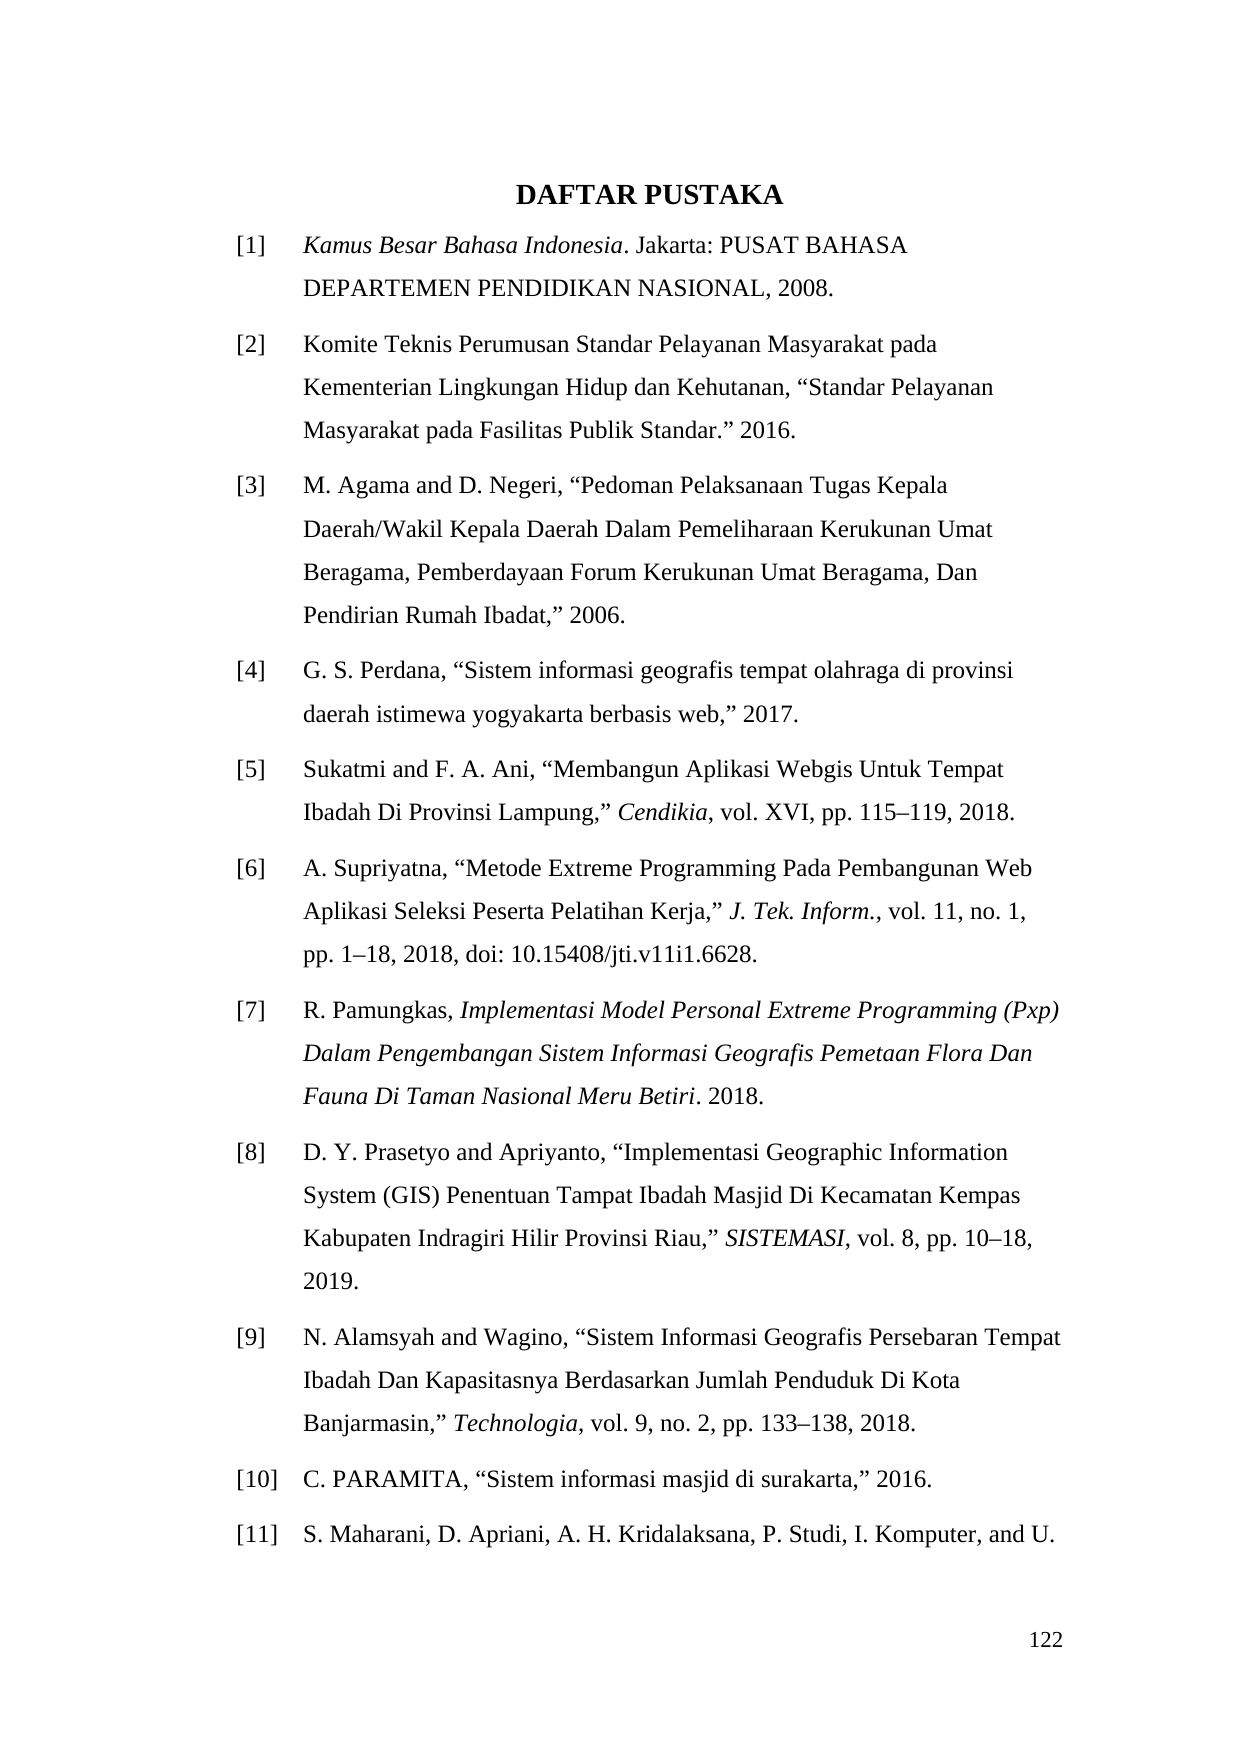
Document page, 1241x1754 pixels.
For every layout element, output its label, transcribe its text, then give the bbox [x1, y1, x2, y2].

text [3] M. Agama and D. Negeri, “Pedoman Pelaksanaan Tugas Kepala Daerah/Wakil Kepala Daerah Dalam Pemeliharaan Kerukunan Umat Beragama, Pemberdayaan Forum Kerukunan Umat Beragama, Dan Pendirian Rumah Ibadat,” 2006. [236, 471, 1063, 629]
text [8] D. Y. Prasetyo and Apriyanto, “Implementasi Geographic Information System (GIS) Penentuan Tampat Ibadah Masjid Di Kecamatan Kempas Kabupaten Indragiri Hilir Provinsi Riau,” SISTEMASI, vol. 8, pp. 10–18, 2019. [236, 1137, 1063, 1295]
text [2] Komite Teknis Perumusan Standar Pelayanan Masyarakat pada Kementerian Lingkungan Hidup dan Kehutanan, “Standar Pelayanan Masyarakat pada Fasilitas Publik Standar.” 2016. [236, 329, 1063, 444]
text DAFTAR PUSTAKA [236, 177, 1063, 211]
text [10] C. PARAMITA, “Sistem informasi masjid di surakarta,” 2016. [236, 1464, 1063, 1492]
text [1] Kamus Besar Bahasa Indonesia. Jakarta: PUSAT BAHASA DEPARTEMEN PENDIDIKAN NASIONAL, 2008. [236, 230, 1063, 302]
text [9] N. Alamsyah and Wagino, “Sistem Informasi Geografis Persebaran Tempat Ibadah Dan Kapasitasnya Berdasarkan Jumlah Penduduk Di Kota Banjarmasin,” Technologia, vol. 9, no. 2, pp. 133–138, 2018. [236, 1322, 1063, 1437]
text [7] R. Pamungkas, Implementasi Model Personal Extreme Programming (Pxp) Dalam Pengembangan Sistem Informasi Geografis Pemetaan Flora Dan Fauna Di Taman Nasional Meru Betiri. 2018. [236, 995, 1063, 1110]
text [5] Sukatmi and F. A. Ani, “Membangun Aplikasi Webgis Untuk Tempat Ibadah Di Provinsi Lampung,” Cendikia, vol. XVI, pp. 115–119, 2018. [236, 754, 1063, 826]
text [4] G. S. Perdana, “Sistem informasi geografis tempat olahraga di provinsi daerah istimewa yogyakarta berbasis web,” 2017. [236, 656, 1063, 727]
text [6] A. Supriyatna, “Metode Extreme Programming Pada Pembangunan Web Aplikasi Seleksi Peserta Pelatihan Kerja,” J. Tek. Inform., vol. 11, no. 1, pp. 1–18, 2018, doi: 10.15408/jti.v11i1.6628. [236, 853, 1063, 968]
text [236, 1519, 1063, 1548]
